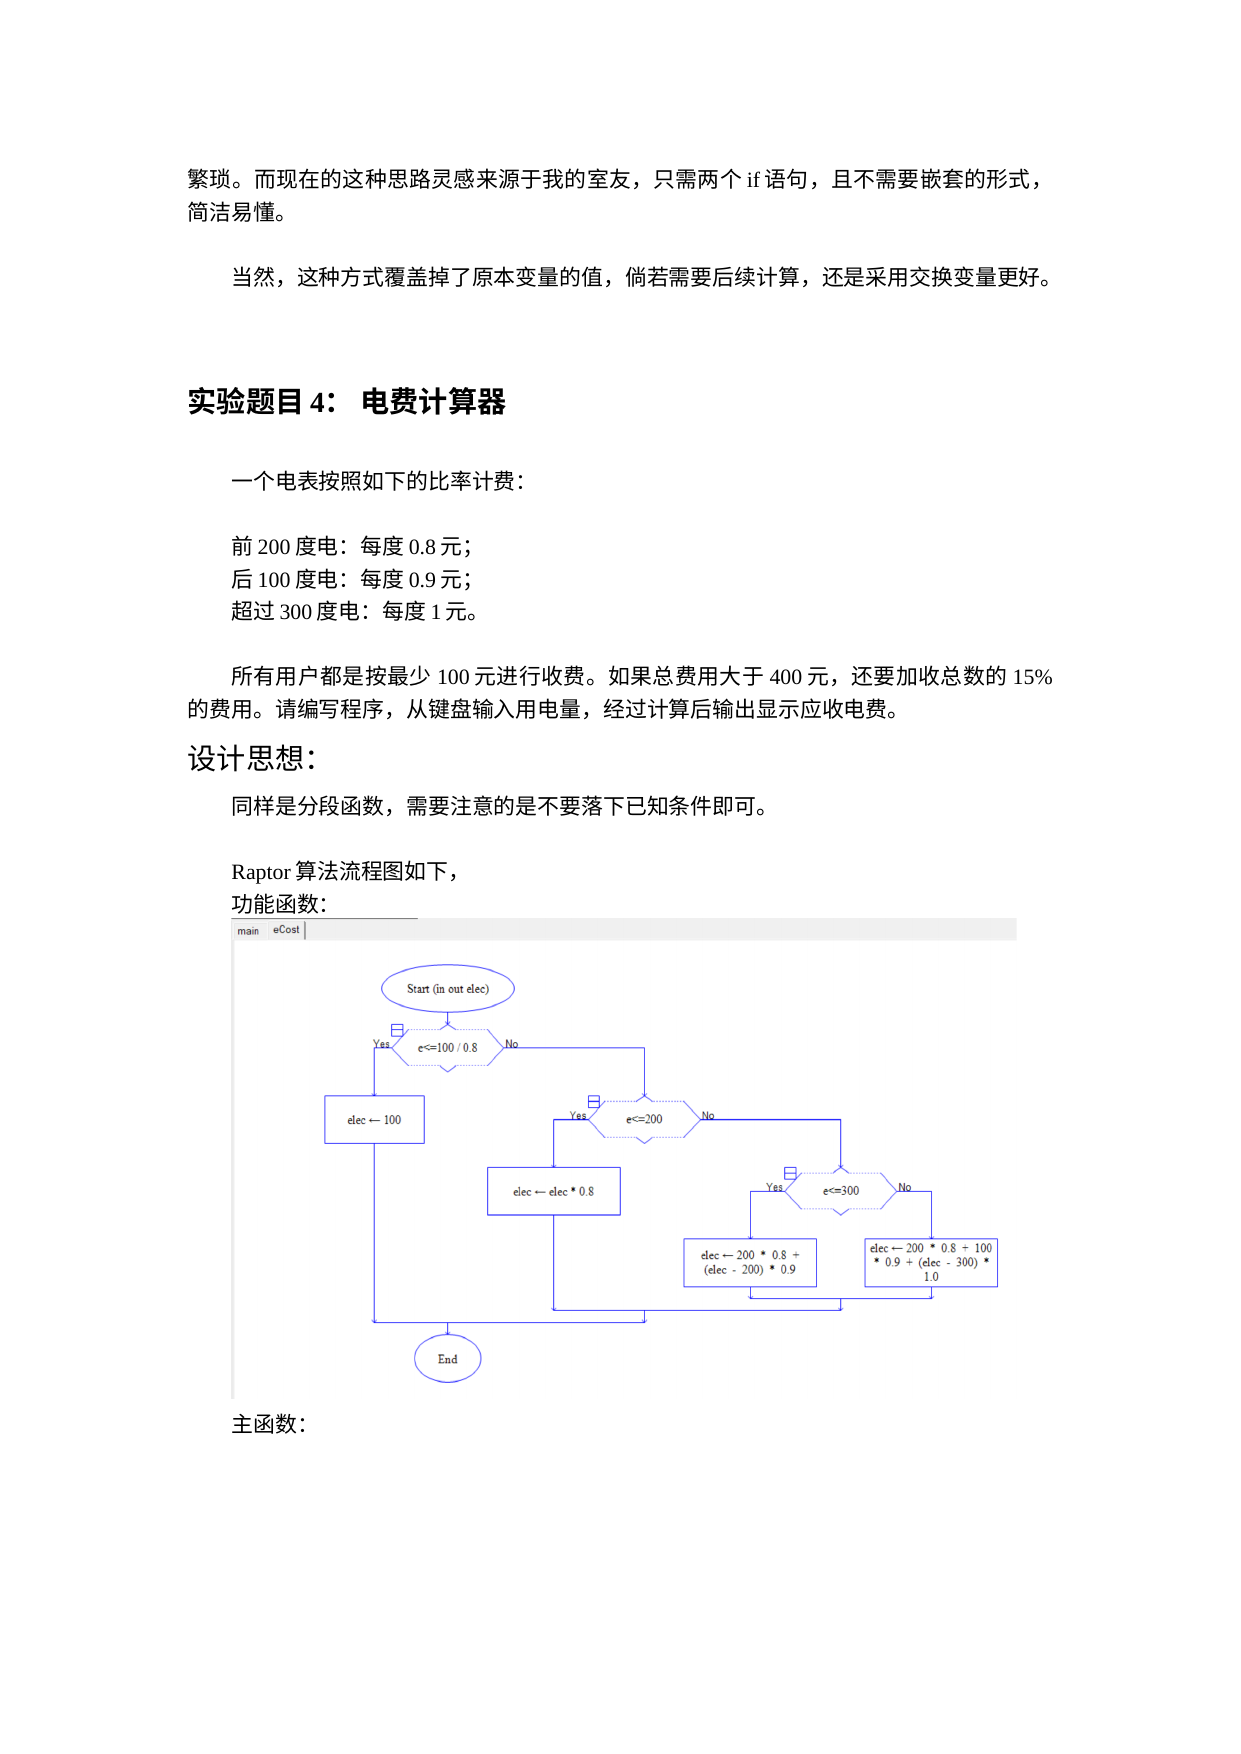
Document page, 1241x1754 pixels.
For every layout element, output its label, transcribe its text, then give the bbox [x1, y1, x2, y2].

text Raptor算法流程图如下， [187, 854, 1053, 886]
text 当然，这种方式覆盖掉了原本变量的值，倘若需要后续计算，还是采用交换变量更好。 [187, 259, 1053, 292]
text 超过300度电：每度1元。 [187, 594, 1053, 626]
text 前200度电：每度0.8元； [187, 529, 1053, 561]
text 实验题目4： 电费计算器 [187, 367, 1053, 432]
text 主函数： [187, 1406, 1053, 1439]
text 所有用户都是按最少100元进行收费。如果总费用大于400元，还要加收总数的15%的费用。请编写程序，从键盘输入用电量，经过计算后输出显示应收电费。 [187, 659, 1053, 724]
text 设计思想： [187, 724, 1053, 789]
picture [231, 918, 1017, 1399]
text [187, 162, 1053, 227]
text 功能函数： [187, 886, 1053, 919]
text 同样是分段函数，需要注意的是不要落下已知条件即可。 [187, 789, 1053, 821]
text 后100度电：每度0.9元； [187, 561, 1053, 594]
text 一个电表按照如下的比率计费： [187, 464, 1053, 496]
